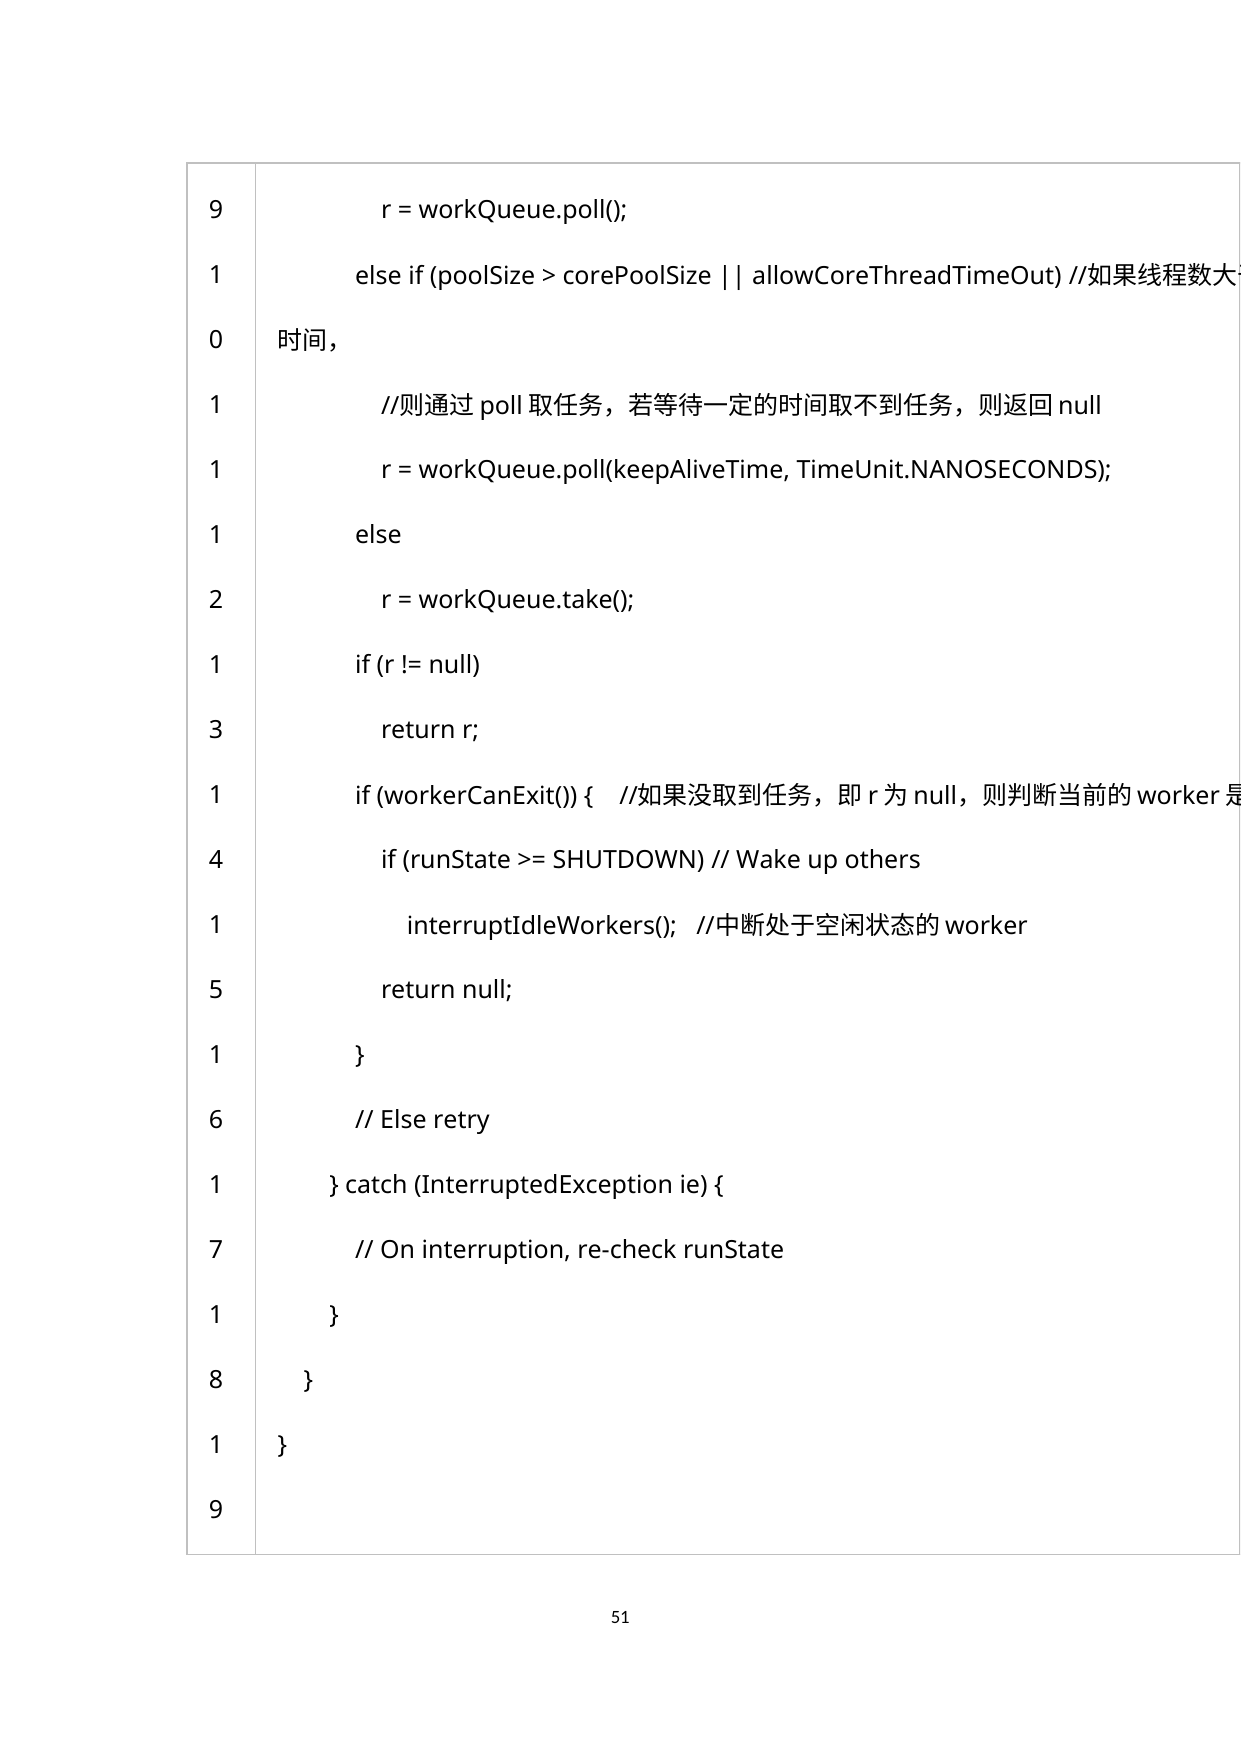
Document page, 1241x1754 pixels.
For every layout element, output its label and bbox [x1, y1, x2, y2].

table_header [188, 164, 255, 1553]
table_header [256, 164, 1239, 1553]
